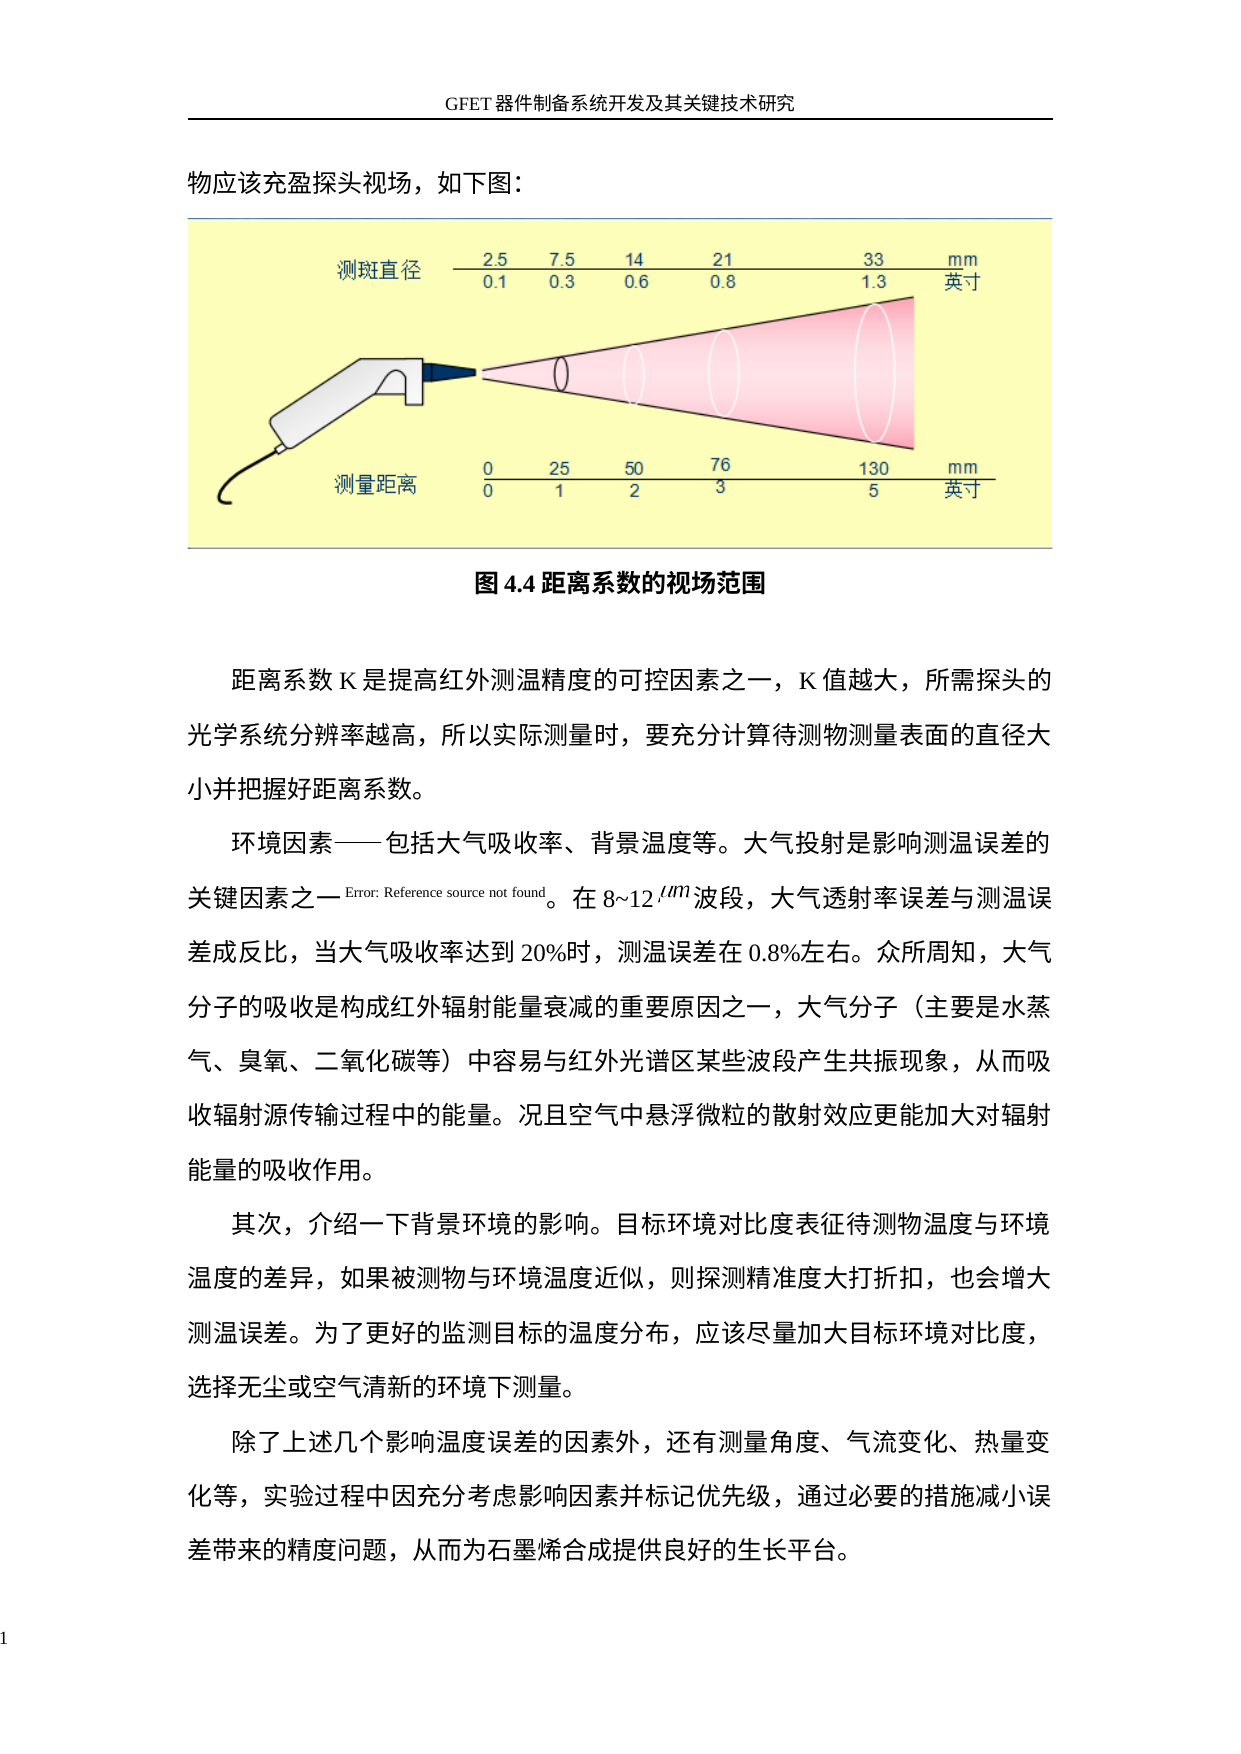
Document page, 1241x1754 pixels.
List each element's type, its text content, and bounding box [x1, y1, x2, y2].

picture [187, 218, 1053, 549]
text 其次，介绍一下背景环境的影响。目标环境对比度表征待测物温度与环境温度的差异，如果被测物与环境温度近似，则探测精准度大打折扣，也会增大测温误差。为了更好的监测目标的温度分布，应该尽量加大目标环境对比度，选择无尘或空气清新的环境下测量。 [187, 1204, 1053, 1404]
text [187, 164, 1053, 200]
text 除了上述几个影响温度误差的因素外，还有测量角度、气流变化、热量变化等，实验过程中因充分考虑影响因素并标记优先级，通过必要的措施减小误差带来的精度问题，从而为石墨烯合成提供良好的生长平台。 [187, 1422, 1053, 1567]
text 图4.4 距离系数的视场范围 [187, 563, 1053, 599]
text 距离系数K是提高红外测温精度的可控因素之一，K值越大，所需探头的光学系统分辨率越高，所以实际测量时，要充分计算待测物测量表面的直径大小并把握好距离系数。 [187, 661, 1053, 806]
